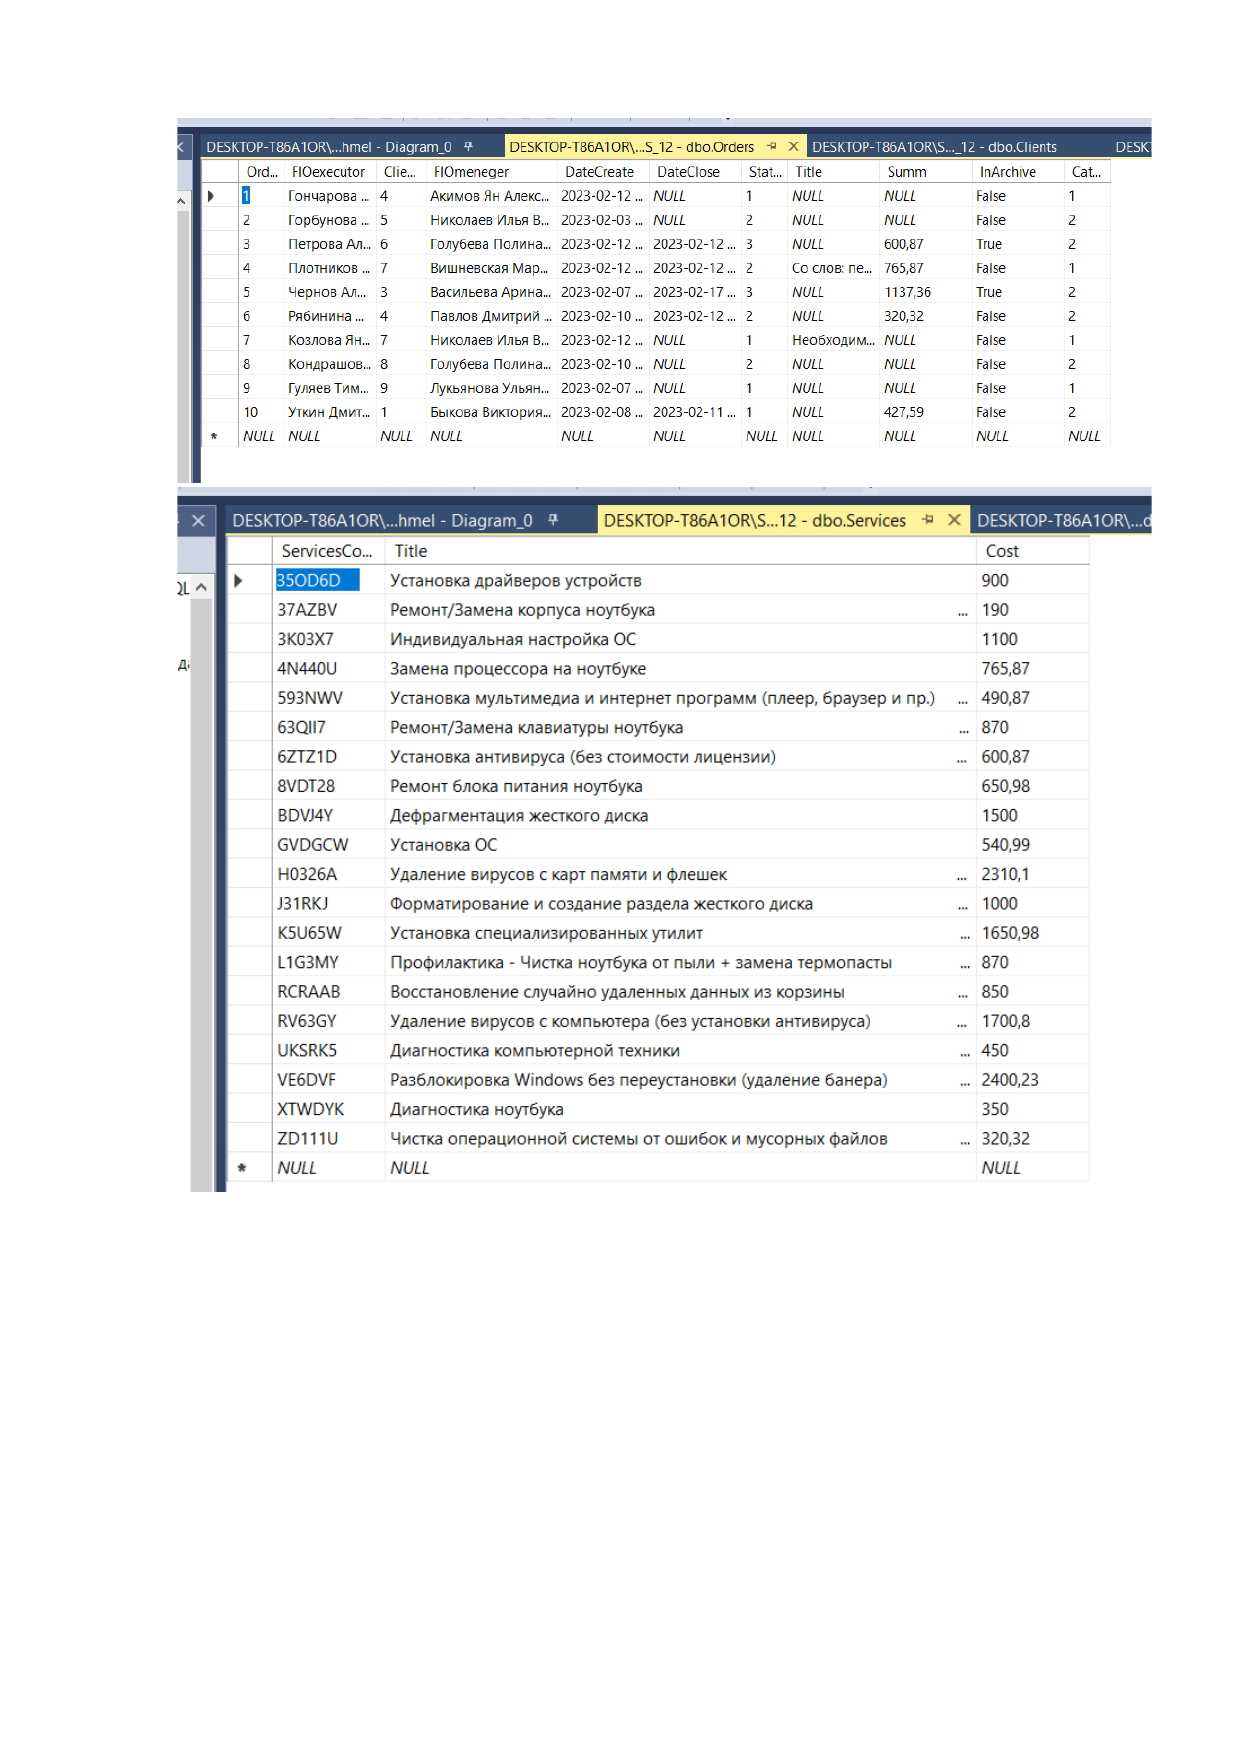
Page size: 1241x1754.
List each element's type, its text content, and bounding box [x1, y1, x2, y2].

picture [177, 487, 1152, 1192]
picture [177, 118, 1152, 483]
